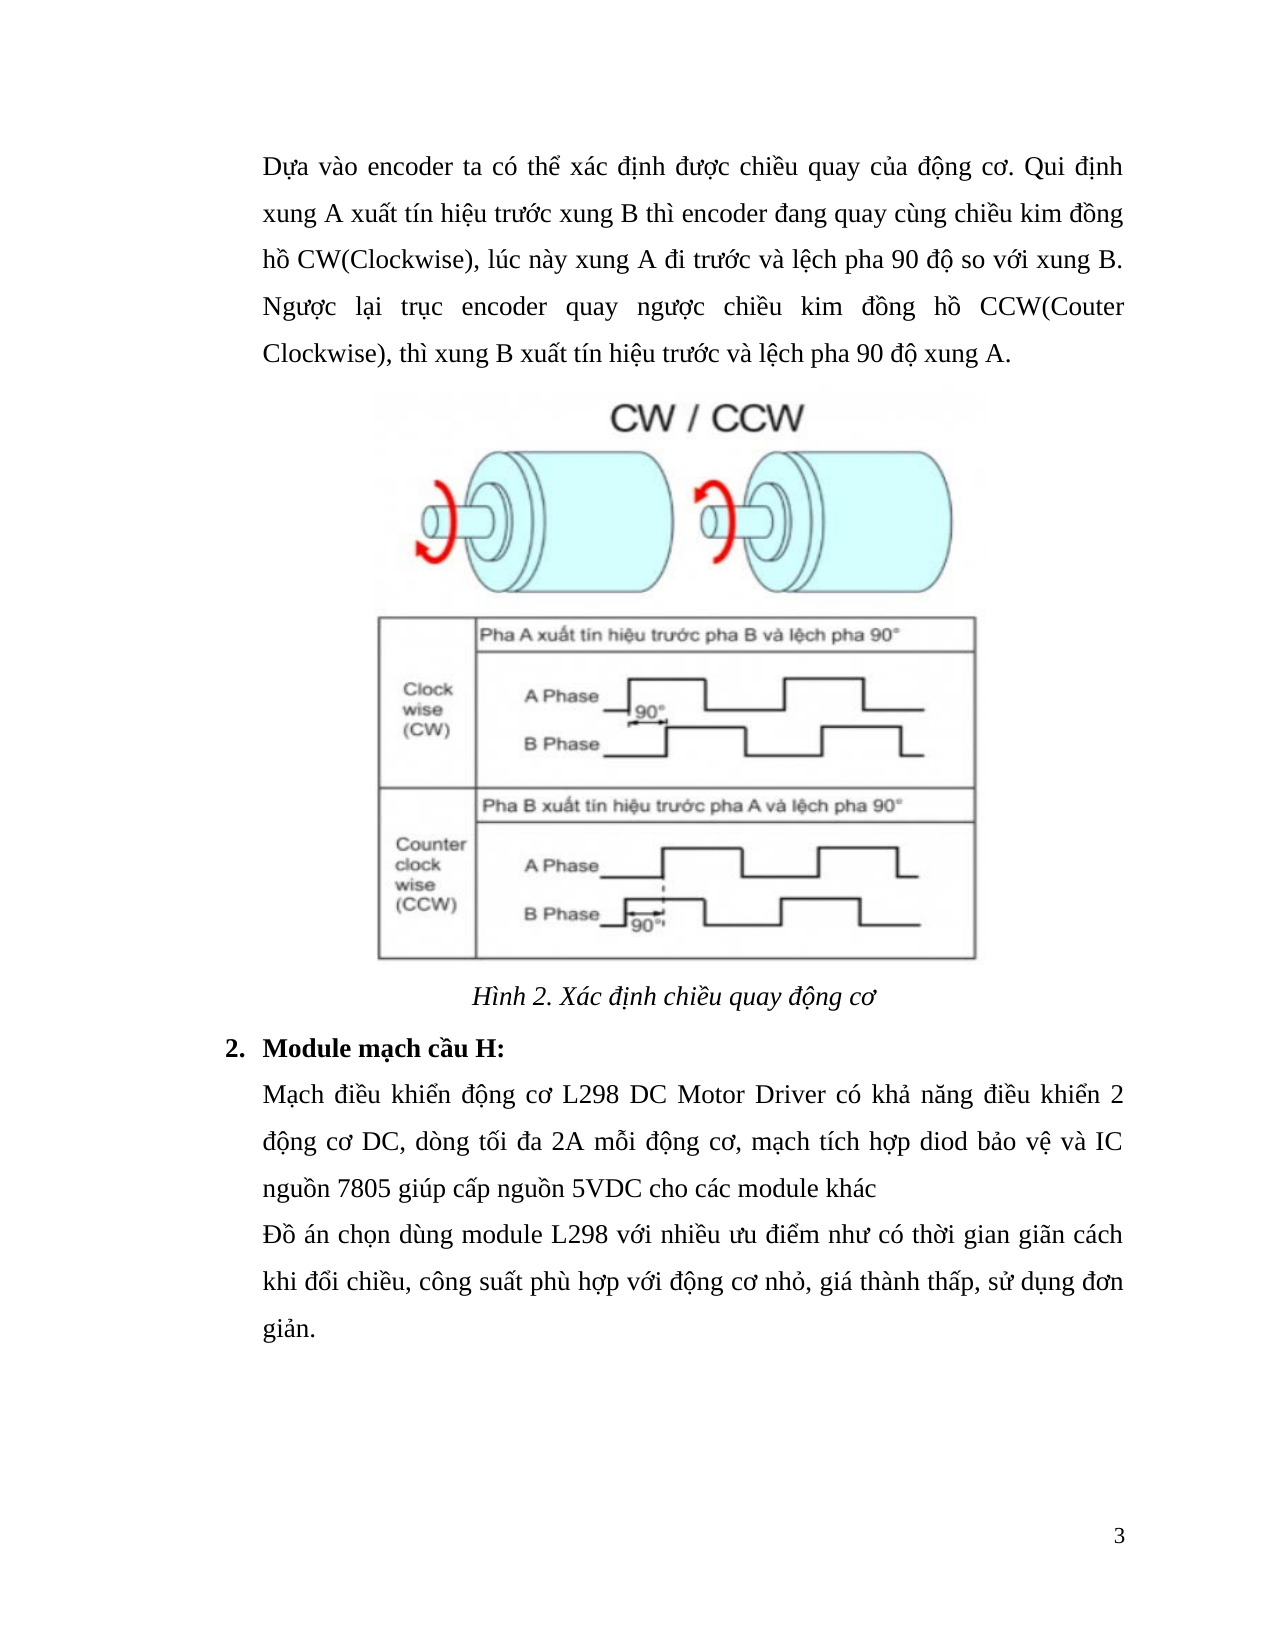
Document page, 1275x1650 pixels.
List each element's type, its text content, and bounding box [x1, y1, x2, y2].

list Module mạch cầu H: [225, 1032, 1125, 1063]
text Dựa vào encoder ta có thể xác định được chiều quay của động cơ. Qui định xung A xuất tín hiệu trước xung B thì encoder đang quay cùng chiều kim đồng hồ CW(Clockwise), lúc này xung A đi trước và lệch pha 90 độ so với xung B. Ngược lại trục encoder quay ngược chiều kim đồng hồ CCW(Couter Clockwise), thì xung B xuất tín hiệu trước và lệch pha 90 độ xung A. [262, 150, 1125, 368]
text Hình 2. Xác định chiều quay động cơ [150, 980, 1125, 1011]
picture [375, 383, 987, 965]
text Mạch điều khiển động cơ L298 DC Motor Driver có khả năng điều khiển 2 động cơ DC, dòng tối đa 2A mỗi động cơ, mạch tích hợp diod bảo vệ và IC nguồn 7805 giúp cấp nguồn 5VDC cho các module khác [262, 1078, 1125, 1203]
text Đồ án chọn dùng module L298 với nhiều ưu điểm như có thời gian giãn cách khi đổi chiều, công suất phù hợp với động cơ nhỏ, giá thành thấp, sử dụng đơn giản. [262, 1218, 1125, 1343]
